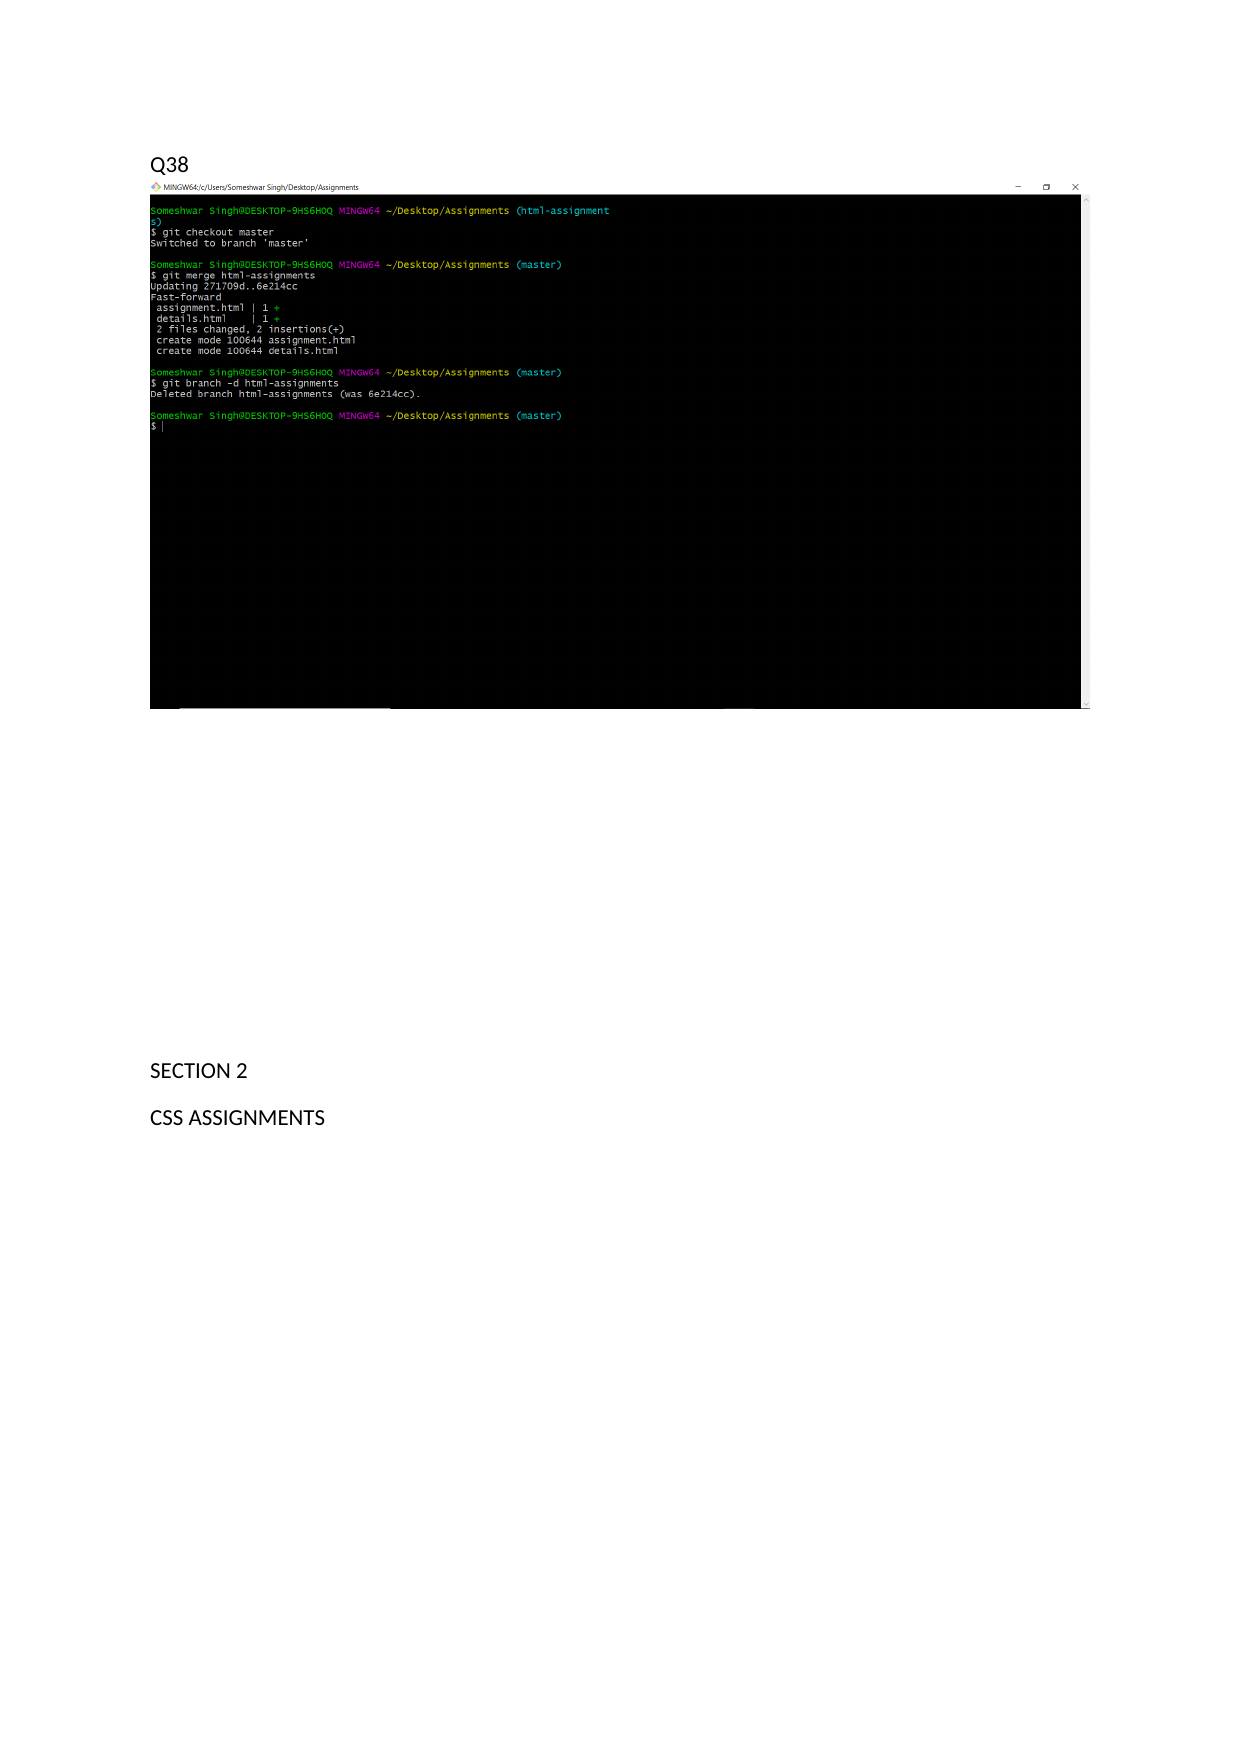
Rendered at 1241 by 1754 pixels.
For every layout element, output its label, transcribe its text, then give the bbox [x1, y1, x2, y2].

text SECTION 2 [150, 1056, 1090, 1084]
text CSS ASSIGNMENTS [150, 1103, 1090, 1131]
text Q34Q35Q36Q37Q38 [150, 150, 1090, 180]
picture [150, 180, 1091, 709]
